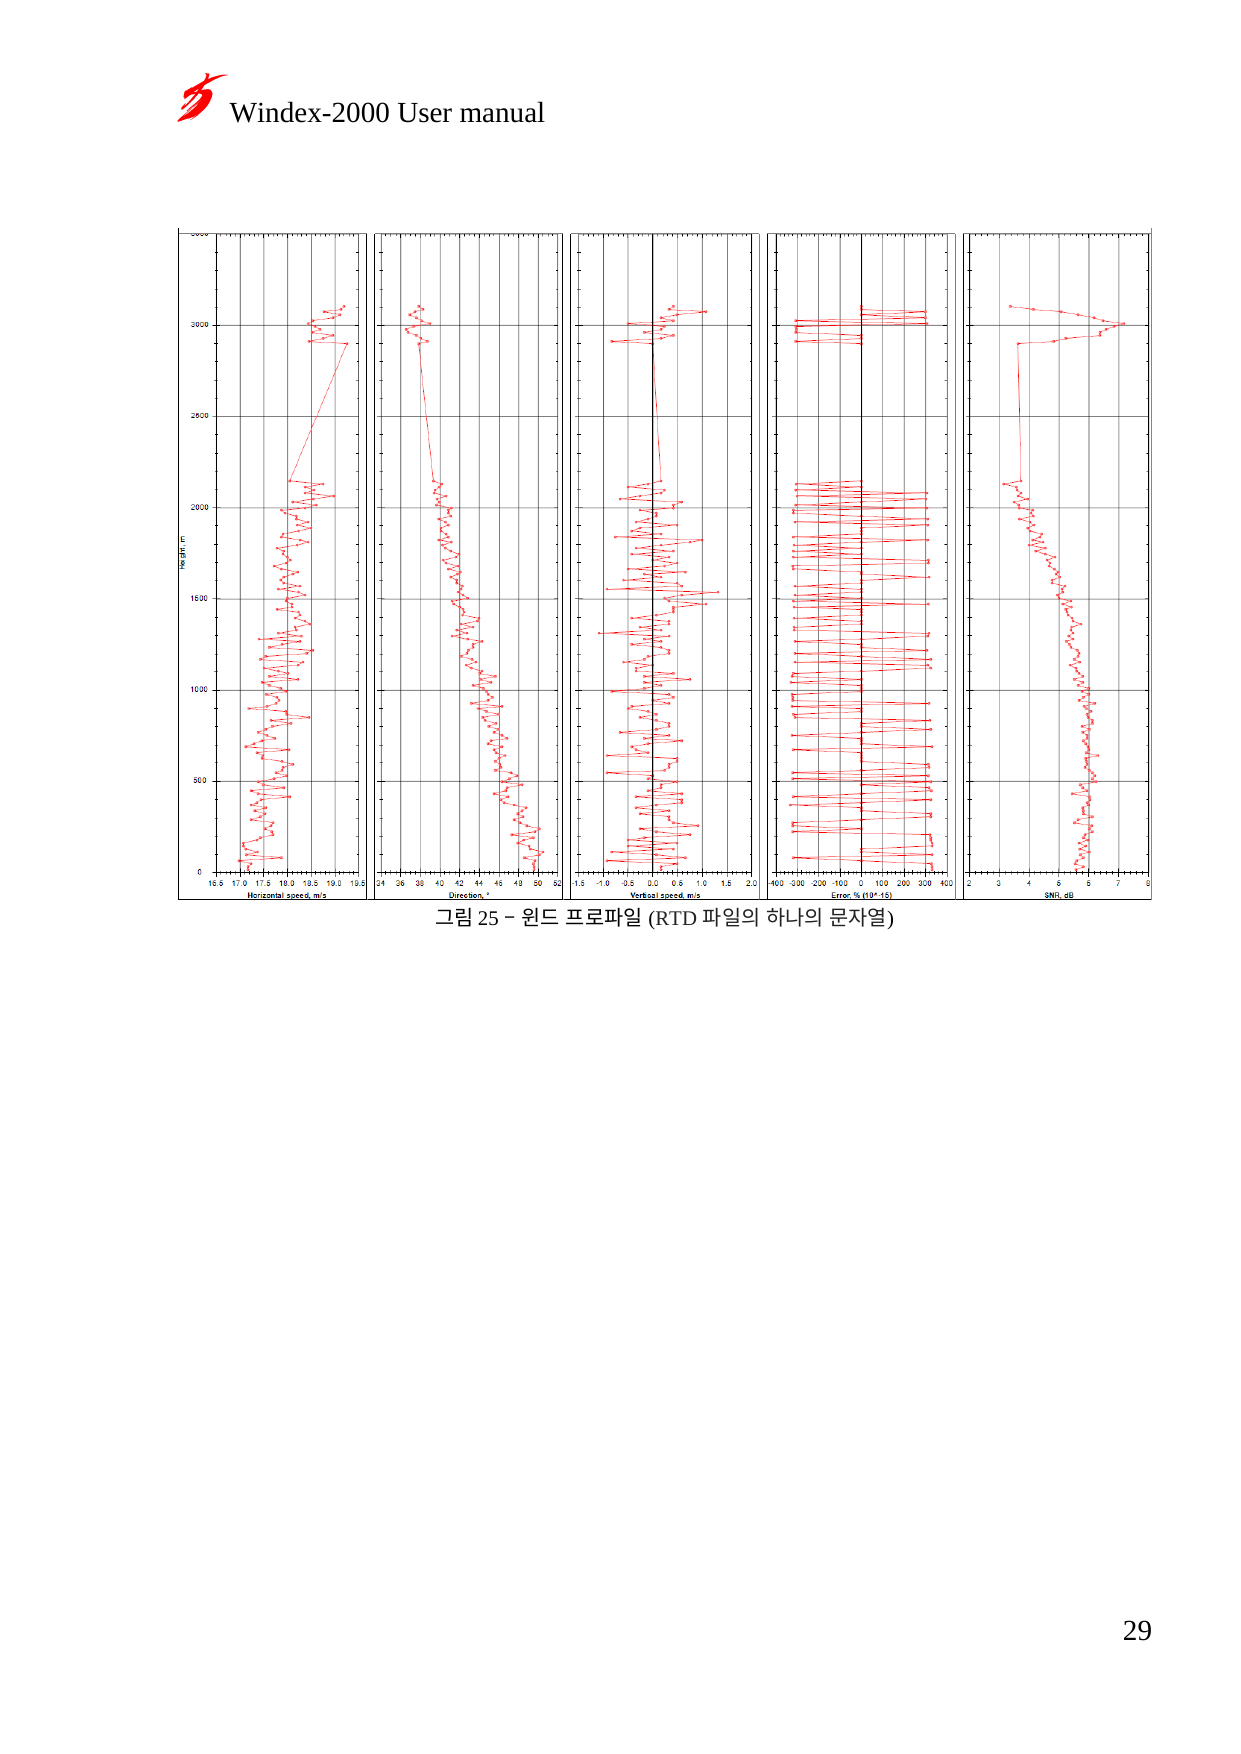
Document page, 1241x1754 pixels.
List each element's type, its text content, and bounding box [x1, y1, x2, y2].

picture [177, 73, 230, 122]
picture [177, 228, 1152, 901]
